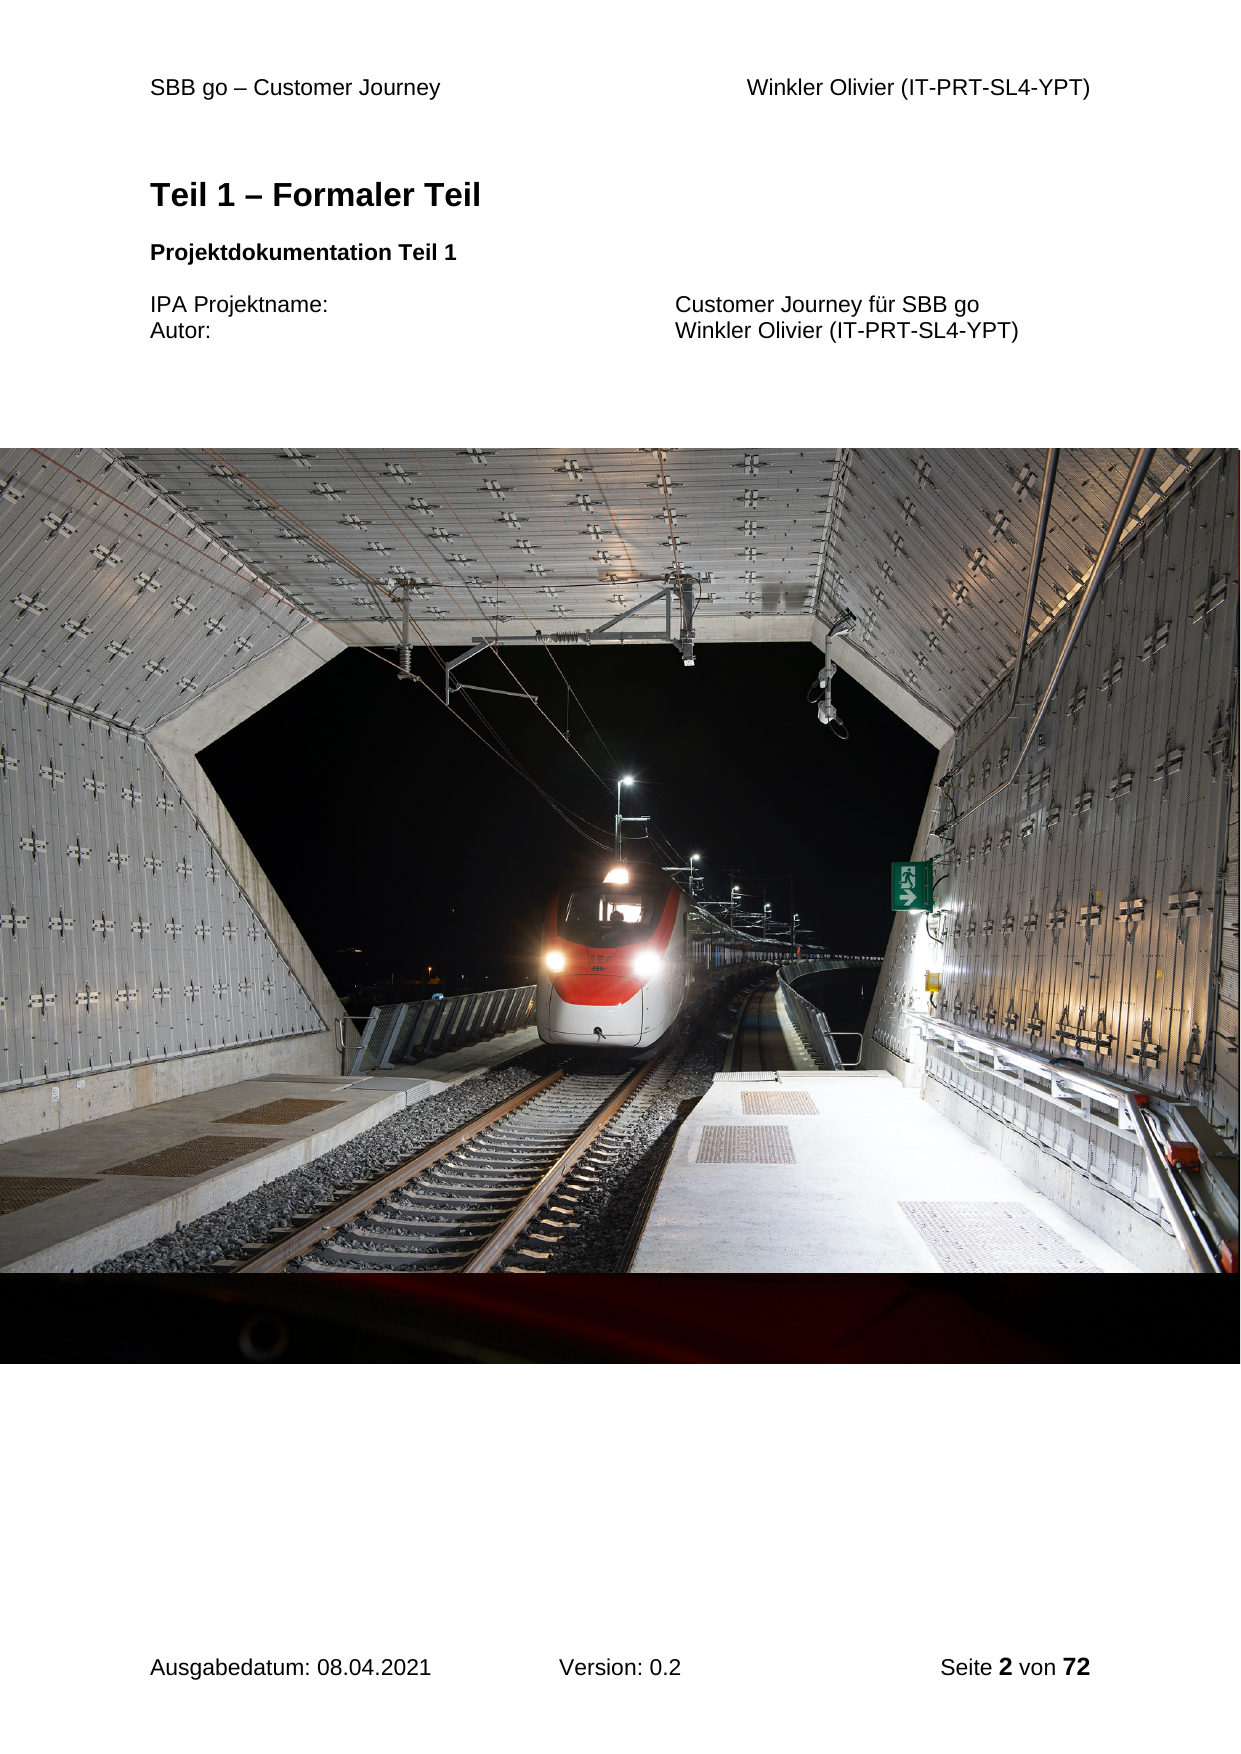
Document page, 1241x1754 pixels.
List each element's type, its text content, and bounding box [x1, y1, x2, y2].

text Projektdokumentation Teil 1 [150, 238, 1090, 265]
subtitle Teil 1 – Formaler Teil [150, 175, 1090, 213]
text Autor: Winkler Olivier (IT-PRT-SL4-YPT) [150, 317, 1090, 344]
picture [0, 448, 1241, 1364]
text IPA Projektname: Customer Journey für SBB go [150, 291, 1090, 317]
